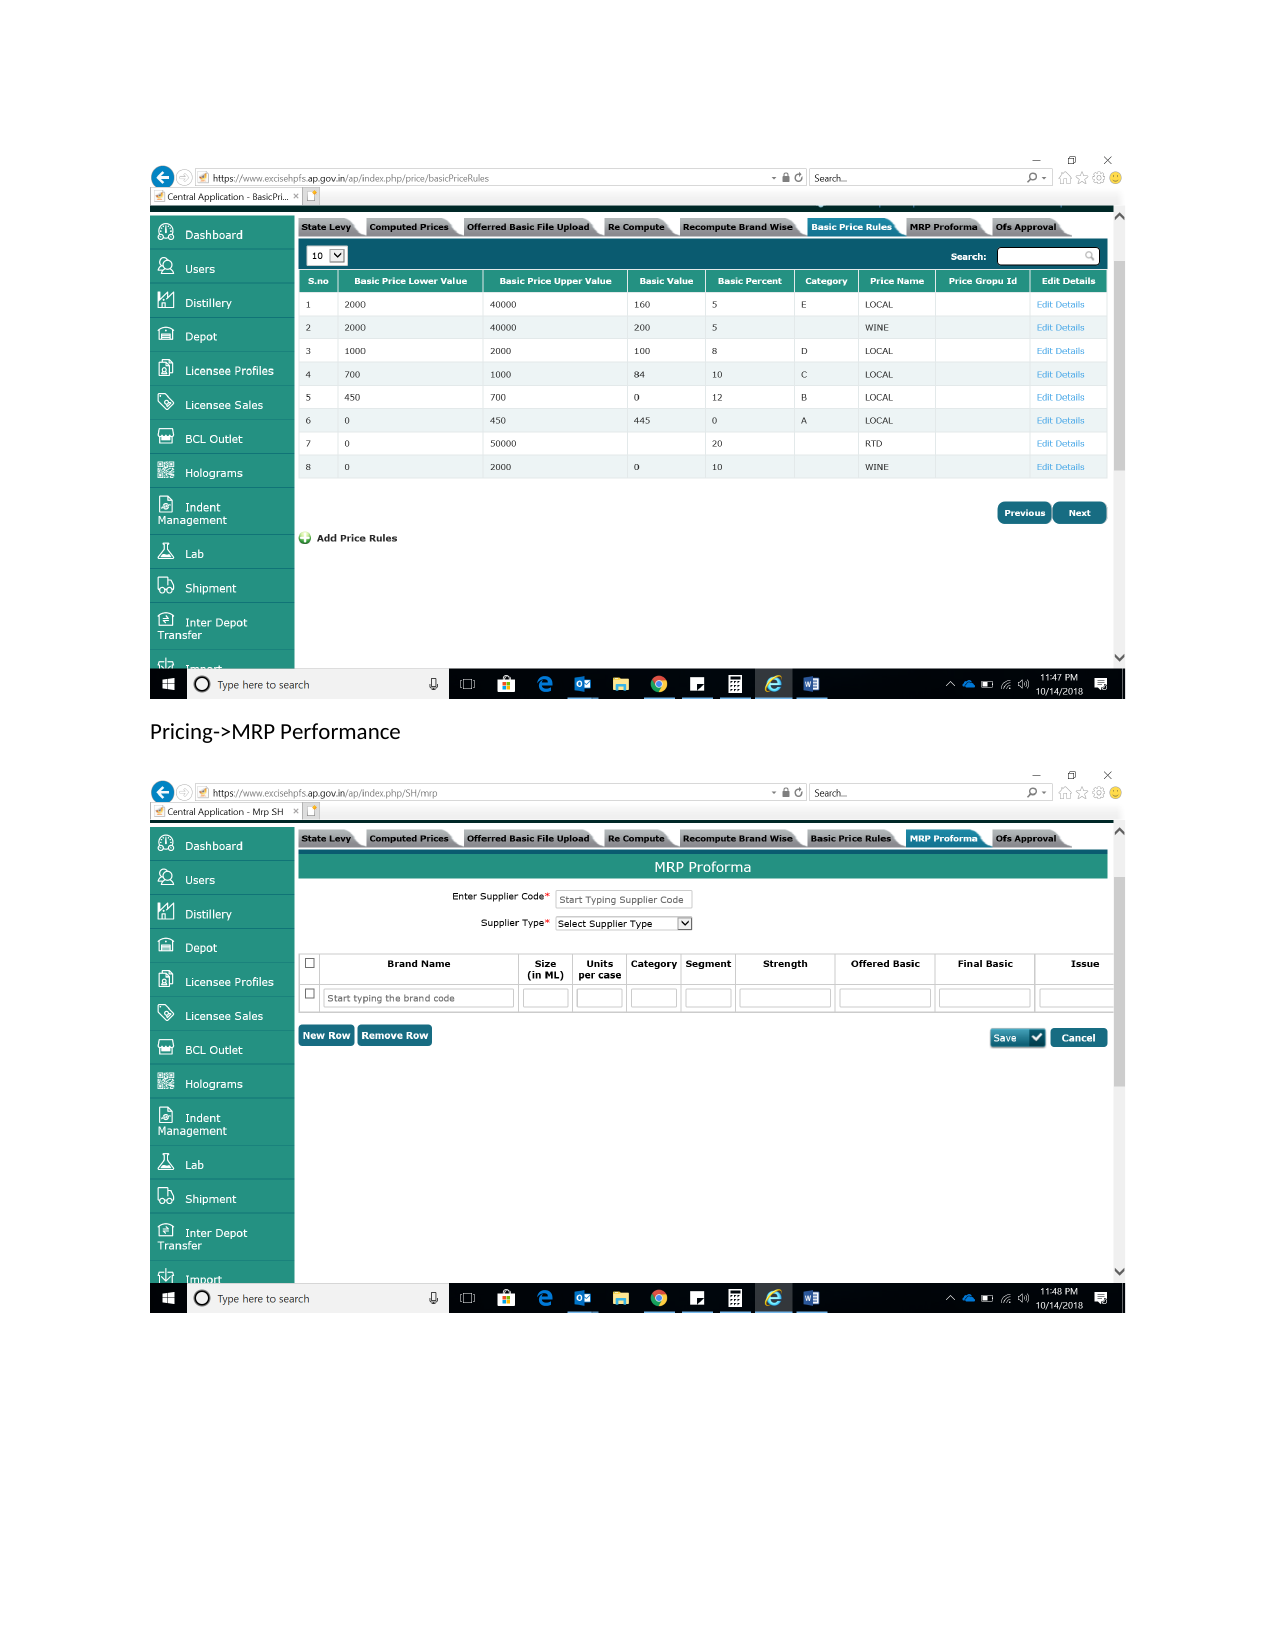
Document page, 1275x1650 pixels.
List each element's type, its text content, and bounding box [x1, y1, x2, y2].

picture [150, 150, 1125, 699]
text Pricing->MRP Performance [150, 717, 1125, 745]
picture [150, 764, 1125, 1313]
